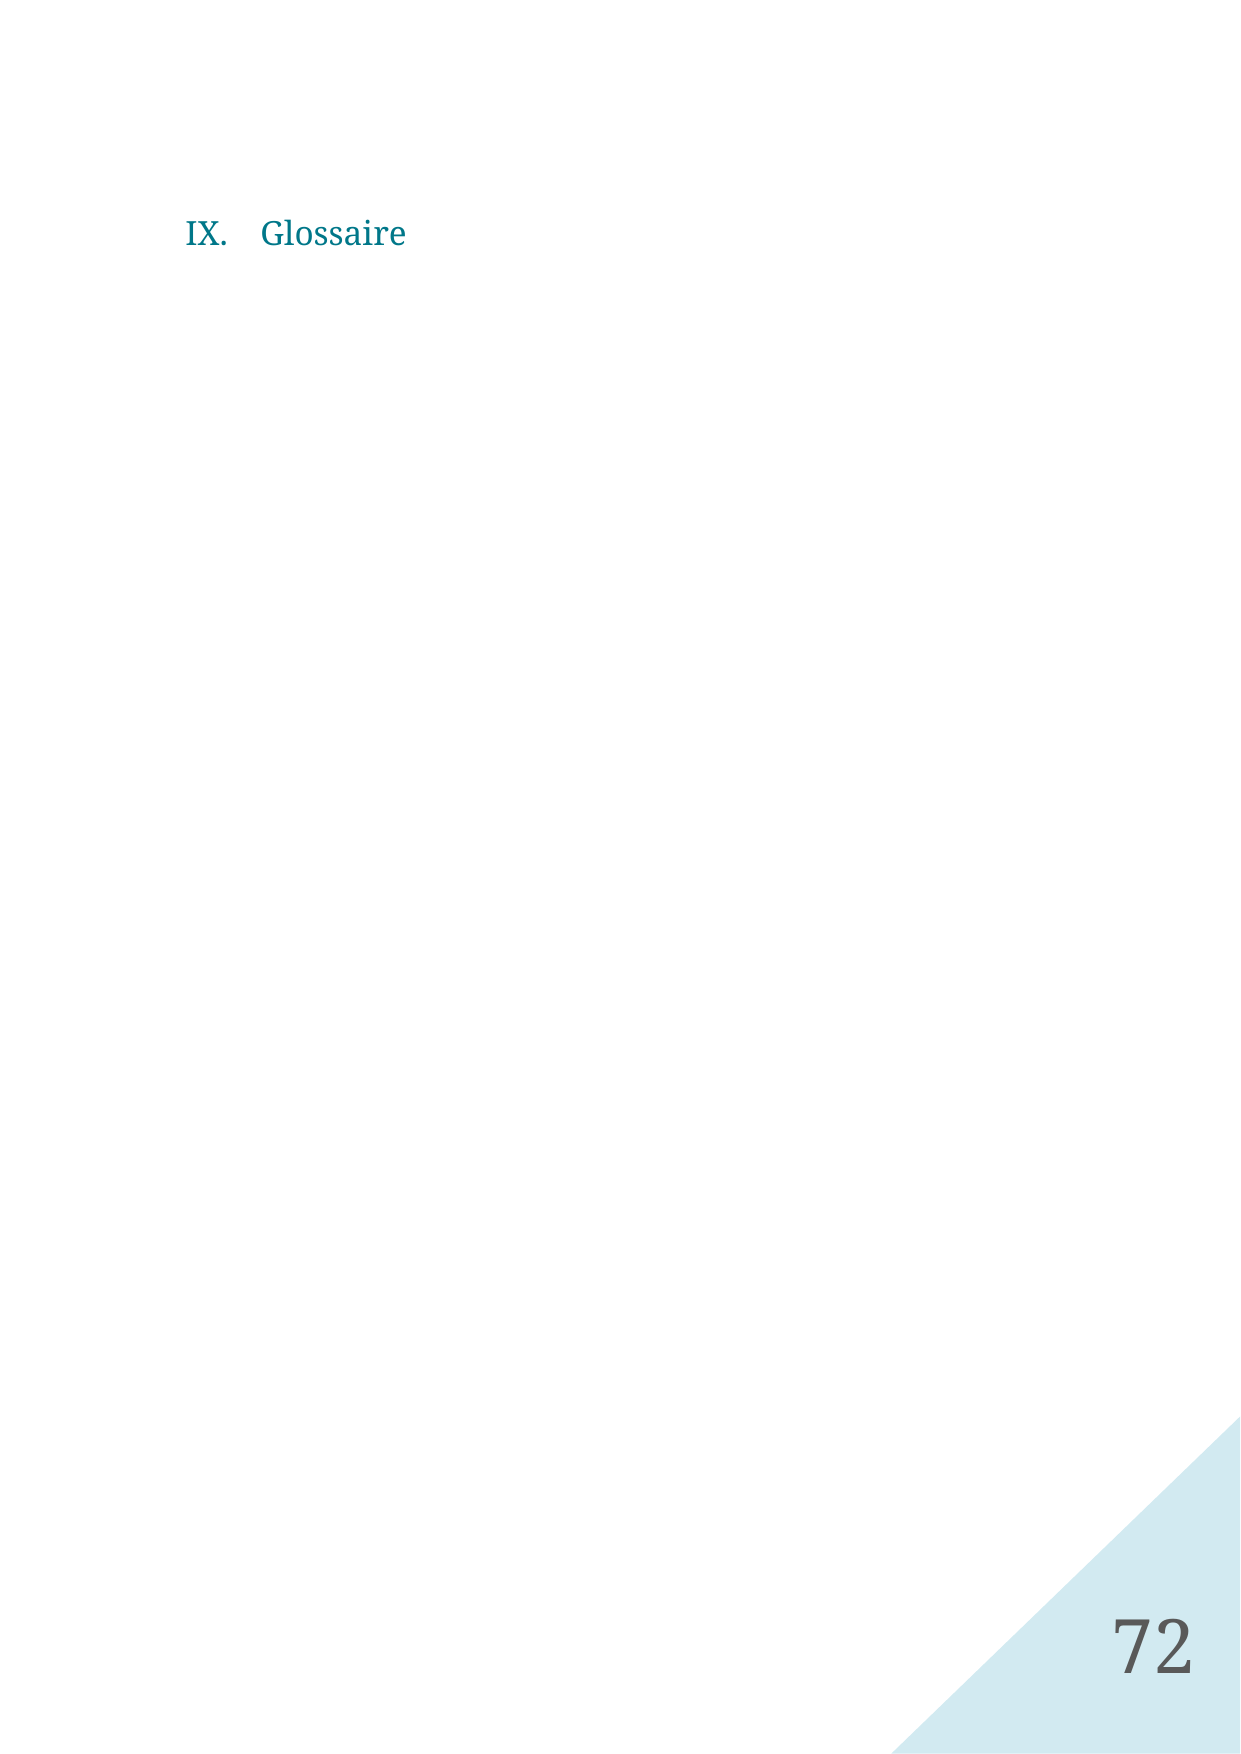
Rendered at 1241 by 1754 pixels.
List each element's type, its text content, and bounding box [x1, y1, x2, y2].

subtitle Glossaire [185, 210, 1093, 256]
